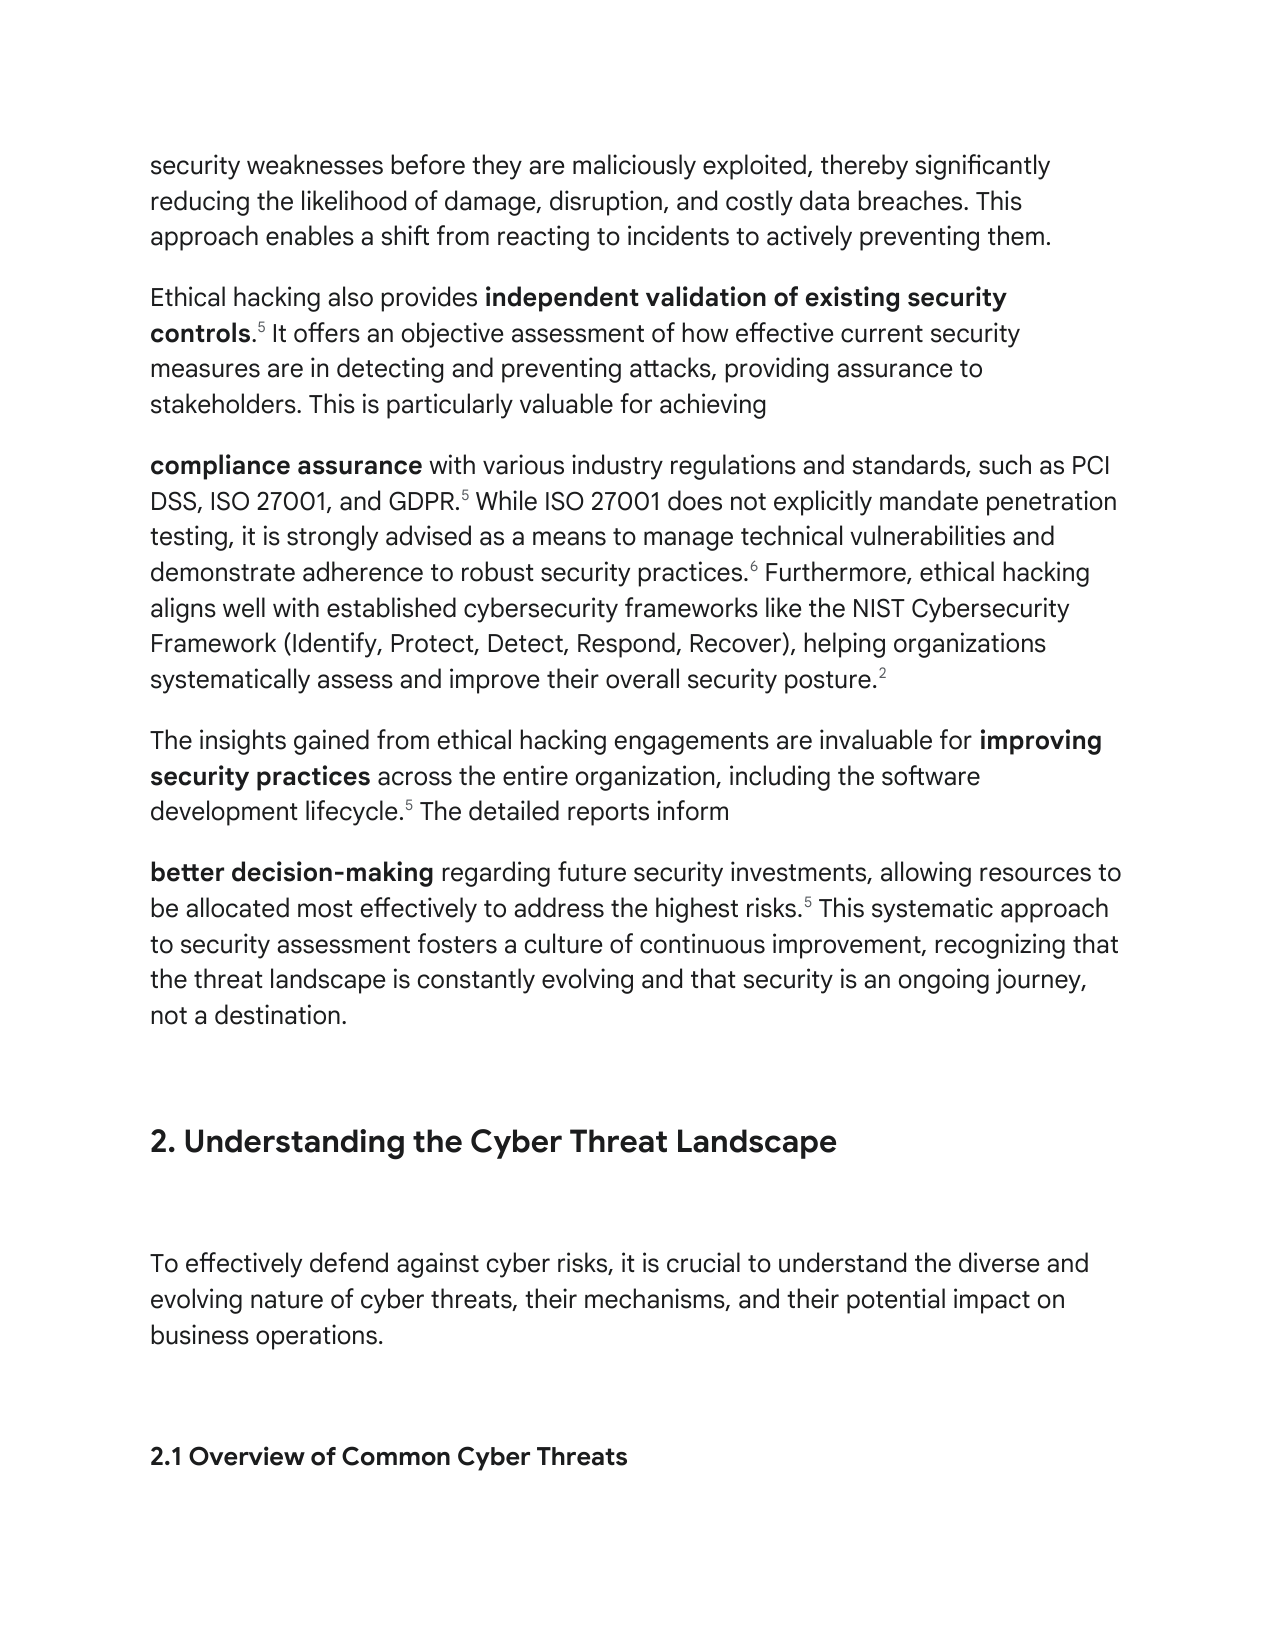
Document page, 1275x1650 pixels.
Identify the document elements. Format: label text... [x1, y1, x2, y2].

text better decision-making regarding future security investments, allowing resources to be allocated most effectively to address the highest risks.5 This systematic approach to security assessment fosters a culture of continuous improvement, recognizing that the threat landscape is constantly evolving and that security is an ongoing journey, not a destination. [150, 857, 1125, 1032]
text The insights gained from ethical hacking engagements are invaluable for improving security practices across the entire organization, including the software development lifecycle.5 The detailed reports inform [150, 725, 1125, 828]
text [150, 150, 1125, 253]
text To effectively defend against cyber risks, it is crucial to understand the diverse and evolving nature of cyber threats, their mechanisms, and their potential impact on business operations. [150, 1248, 1125, 1351]
text Ethical hacking also provides independent validation of existing security controls.5 It offers an objective assessment of how effective current security measures are in detecting and preventing attacks, providing assurance to stakeholders. This is particularly valuable for achieving [150, 282, 1125, 421]
subtitle 2. Understanding the Cyber Threat Landscape [150, 1122, 1125, 1161]
subtitle 2.1 Overview of Common Cyber Threats [150, 1441, 1125, 1473]
text compliance assurance with various industry regulations and standards, such as PCI DSS, ISO 27001, and GDPR.5 While ISO 27001 does not explicitly mandate penetration testing, it is strongly advised as a means to manage technical vulnerabilities and demonstrate adherence to robust security practices.6 Furthermore, ethical hacking aligns well with established cybersecurity frameworks like the NIST Cybersecurity Framework (Identify, Protect, Detect, Respond, Recover), helping organizations systematically assess and improve their overall security posture.2 [150, 450, 1125, 696]
